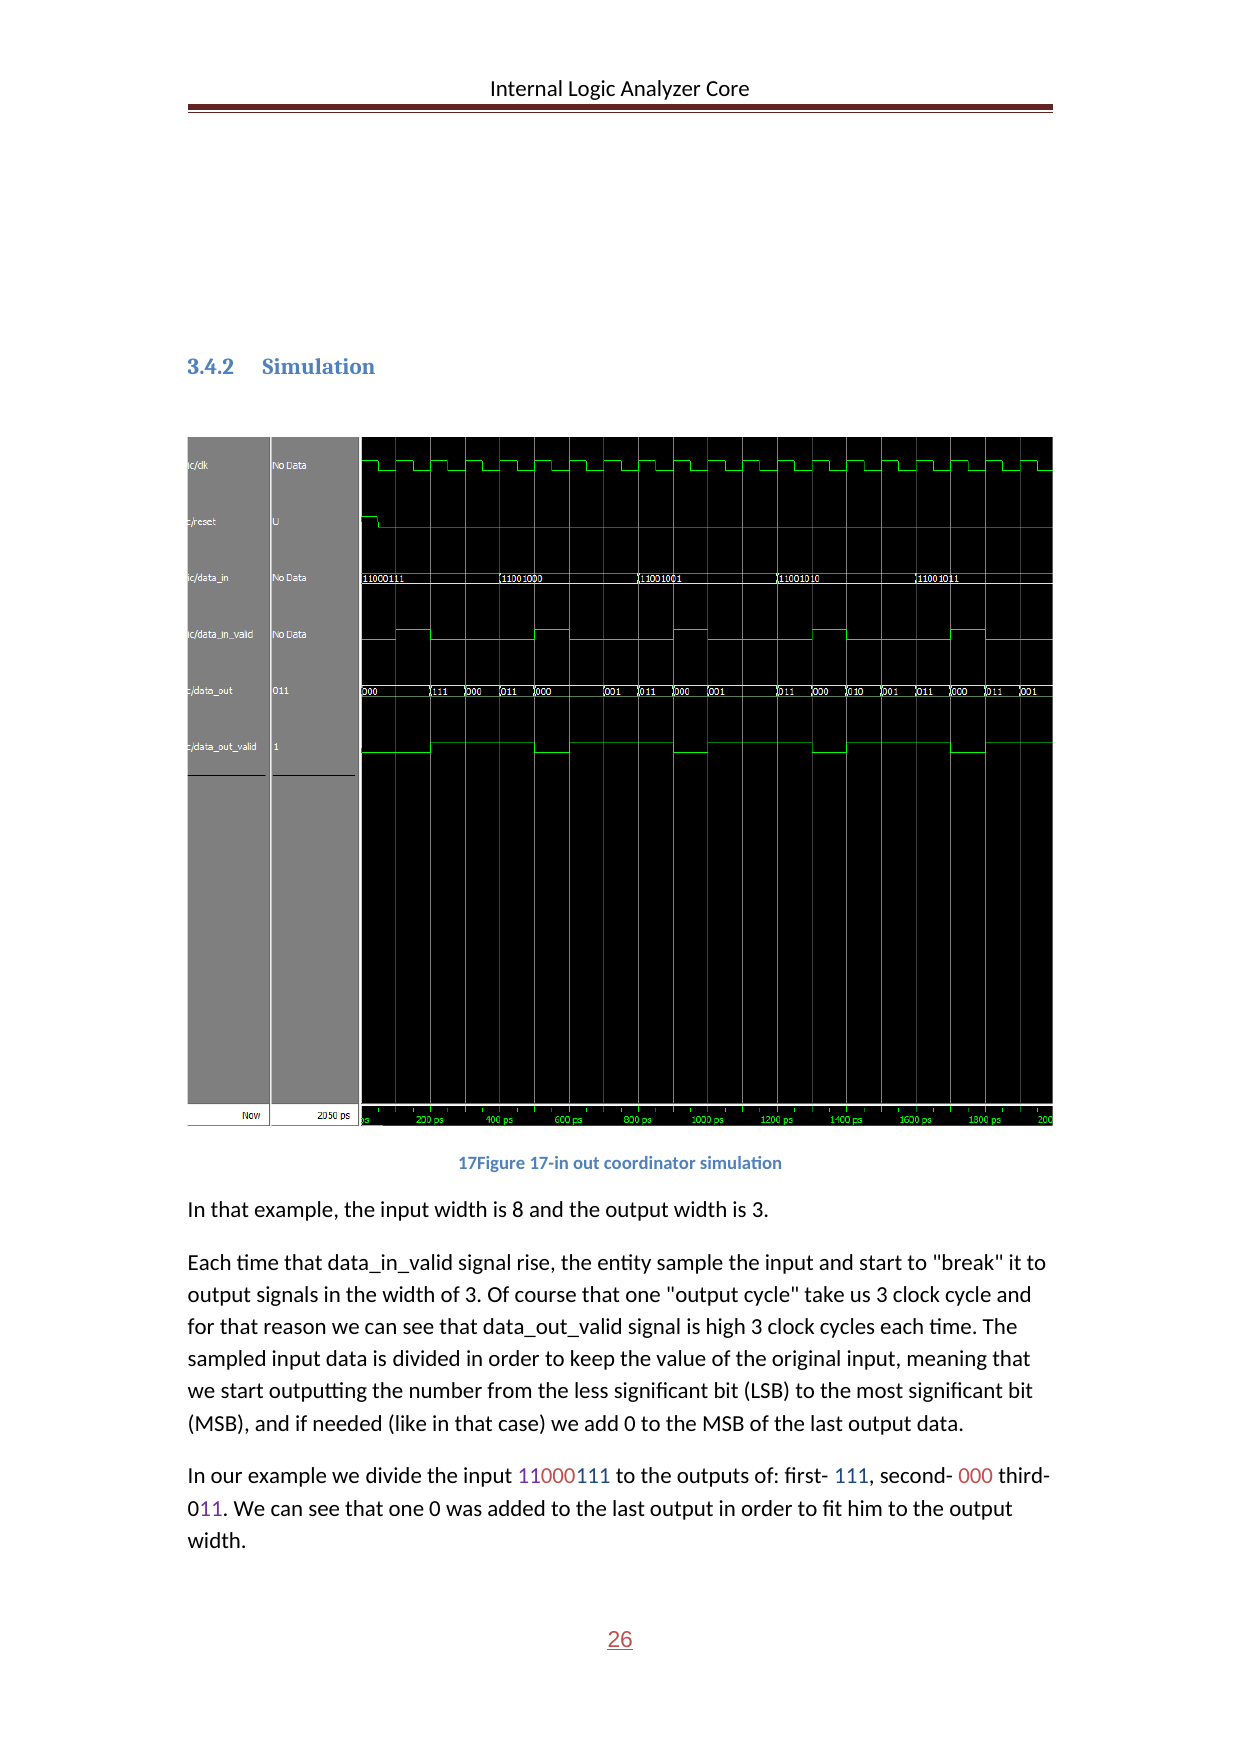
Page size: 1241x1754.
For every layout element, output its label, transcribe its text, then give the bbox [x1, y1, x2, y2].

text 17Figure 17-in out coordinator simulation [187, 1151, 1053, 1174]
text In our example we divide the input 11000111 to the outputs of: first- 111, second- 000 third- 011. We can see that one 0 was added to the last output in order to fit him to the output width. [187, 1462, 1053, 1554]
text In that example, the input width is 8 and the output width is 3. [187, 1195, 1053, 1223]
picture [187, 437, 1053, 1126]
subtitle 3.4.2 Simulation [187, 354, 1053, 381]
text Each time that data_in_valid signal rise, the entity sample the input and start to "break" it to output signals in the width of 3. Of course that one "output cycle" take us 3 clock cycle and for that reason we can see that data_out_valid signal is high 3 clock cycles each time. The sampled input data is divided in order to keep the value of the original input, meaning that we start outputting the number from the less significant bit (LSB) to the most significant bit (MSB), and if needed (like in that case) we add 0 to the MSB of the last output data. [187, 1248, 1053, 1437]
